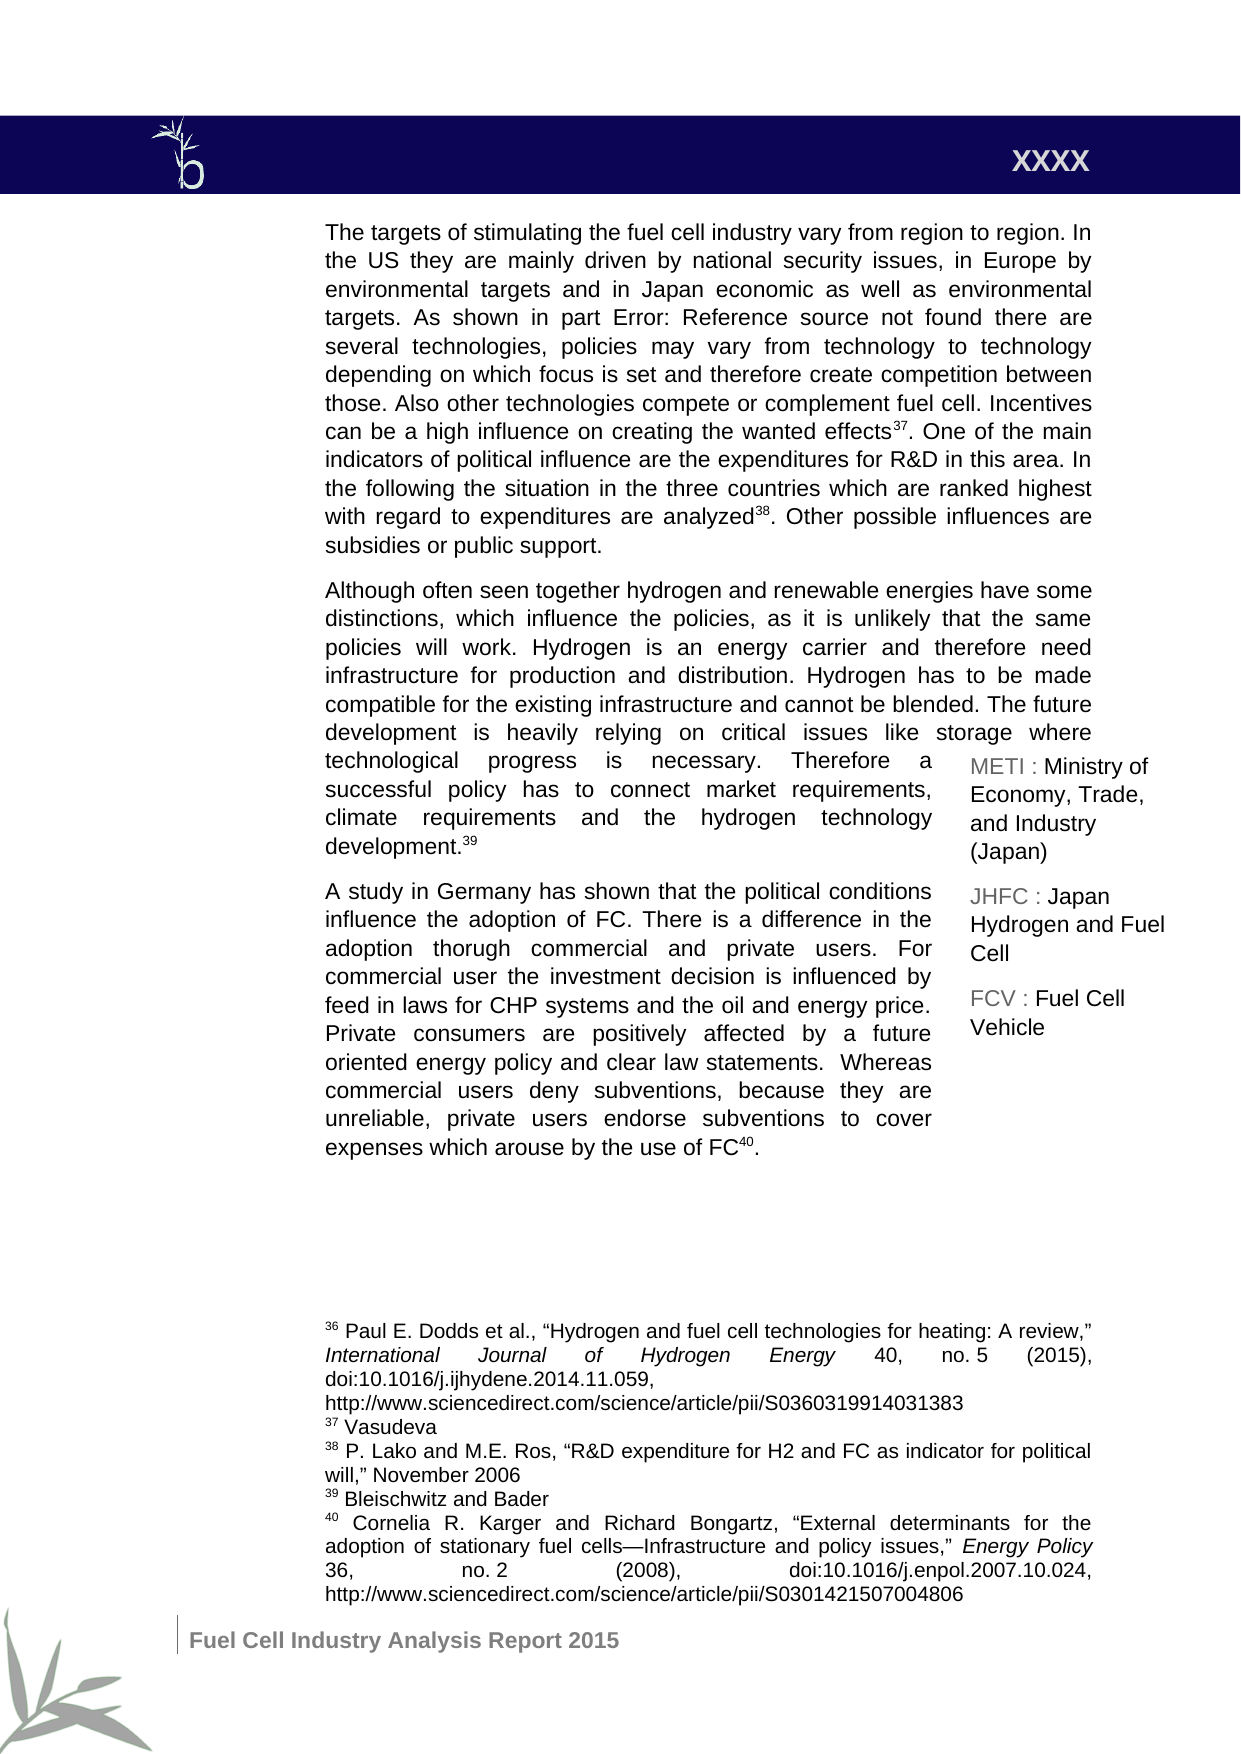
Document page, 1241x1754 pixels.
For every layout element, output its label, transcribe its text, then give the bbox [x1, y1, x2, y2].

picture [0, 1607, 169, 1754]
text A study in Germany has shown that the political conditions influence the adoption of FC. There is a difference in the adoption thorugh commercial and private users. For commercial user the investment decision is influenced by feed in laws for CHP systems and the oil and energy price. Private consumers are positively affected by a future oriented energy policy and clear law statements. Whereas commercial users deny subventions, because they are unreliable, private users endorse subventions to cover expenses which arouse by the use of FC. [325, 878, 1092, 1160]
text Although often seen together hydrogen and renewable energies have some distinctions, which influence the policies, as it is unlikely that the same policies will work. Hydrogen is an energy carrier and therefore need infrastructure for production and distribution. Hydrogen has to be made compatible for the existing infrastructure and cannot be blended. The future development is heavily relying on critical issues like storage where technological progress is necessary. Therefore a successful policy has to connect market requirements, climate requirements and the hydrogen technology development. [325, 577, 1092, 859]
